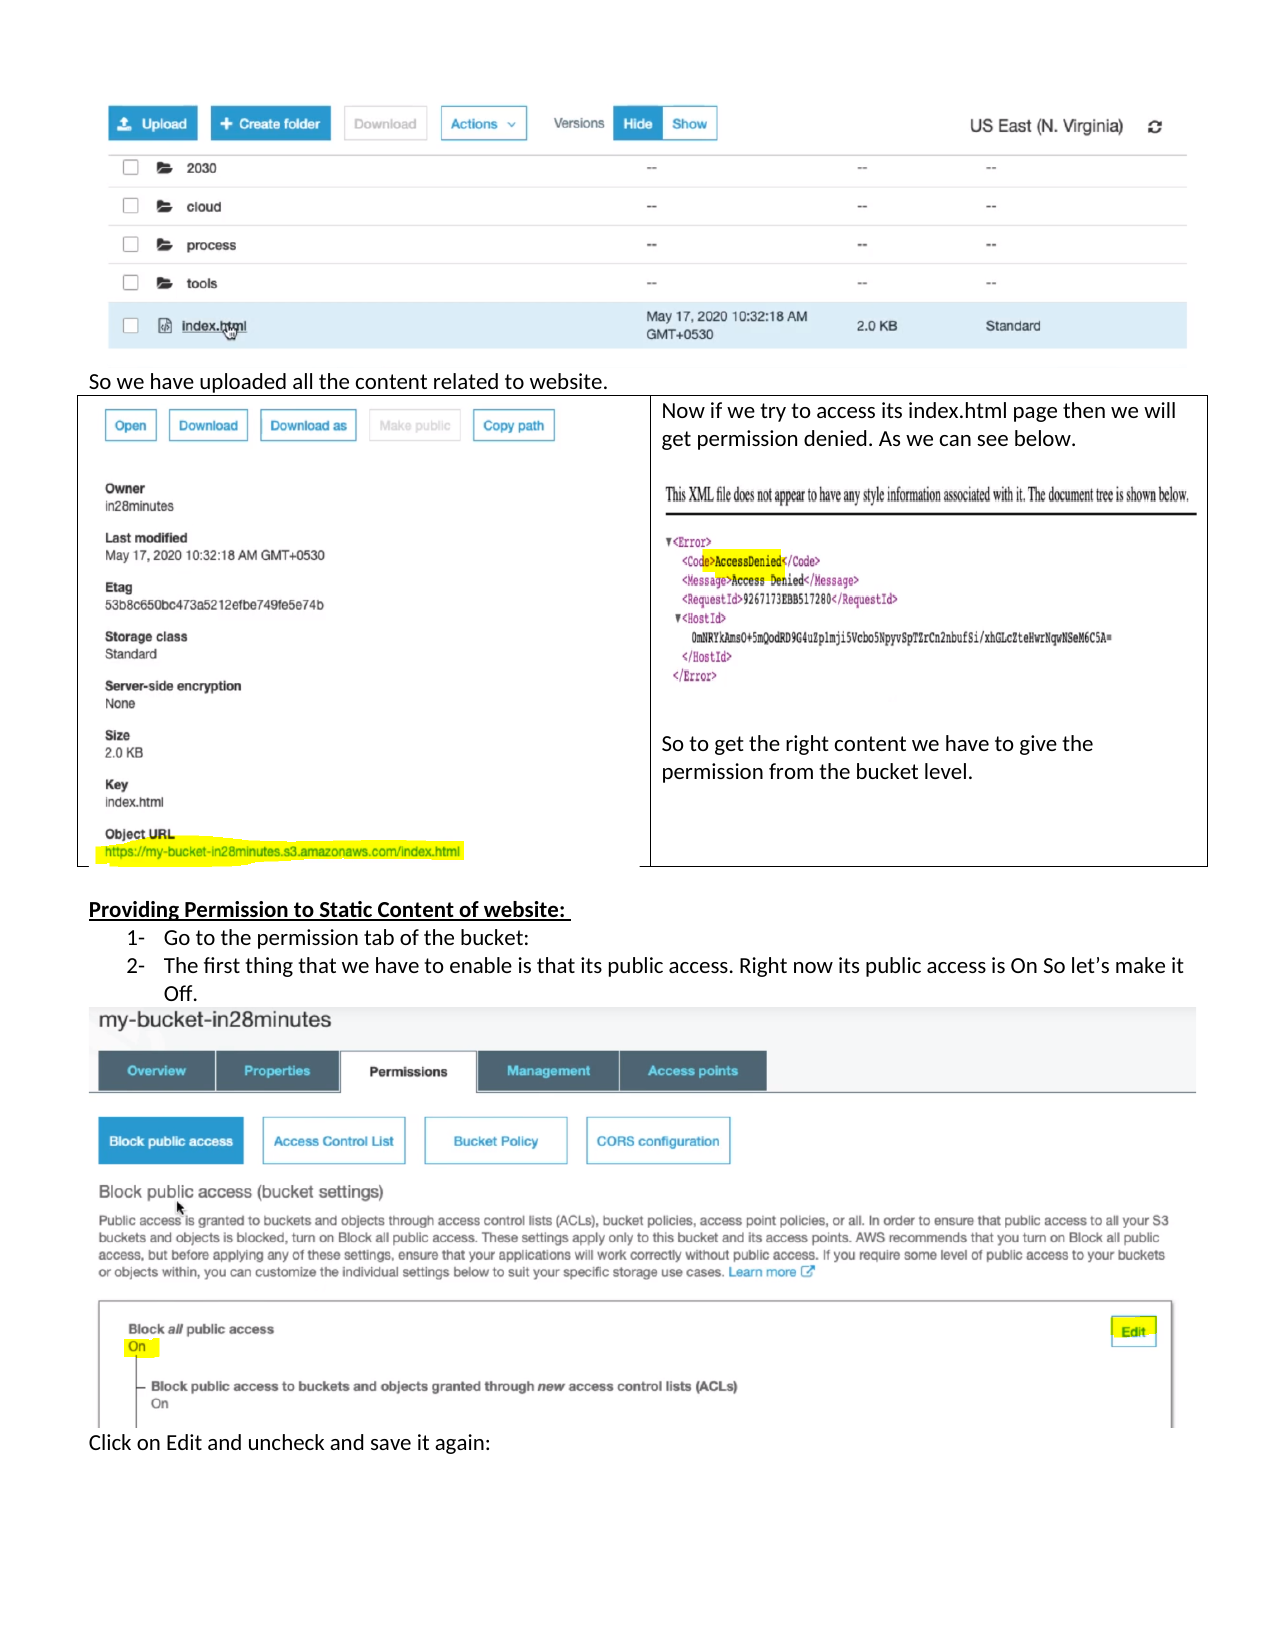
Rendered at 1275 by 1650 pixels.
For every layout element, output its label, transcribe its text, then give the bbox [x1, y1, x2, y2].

table_header Now if we try to access its index.html page then we will get permission denied. As we can see below. So to get the right content we have to give the permission from the bucket level. [651, 396, 1207, 866]
picture [88, 1007, 1197, 1428]
table_header [78, 396, 88, 866]
text So we have uploaded all the content related to website. [89, 368, 1196, 395]
list Go to the permission tab of the bucket: [126, 923, 1196, 951]
picture [88, 73, 1197, 368]
picture [661, 480, 1197, 702]
text Providing Permission to Static Content of website: [89, 895, 1196, 923]
picture [88, 396, 640, 867]
list The first thing that we have to enable is that its public access. Right now its public access is On So let’s make it Off. [126, 951, 1196, 1007]
text Click on Edit and uncheck and save it again: [89, 1428, 1196, 1456]
table_header [640, 396, 650, 866]
